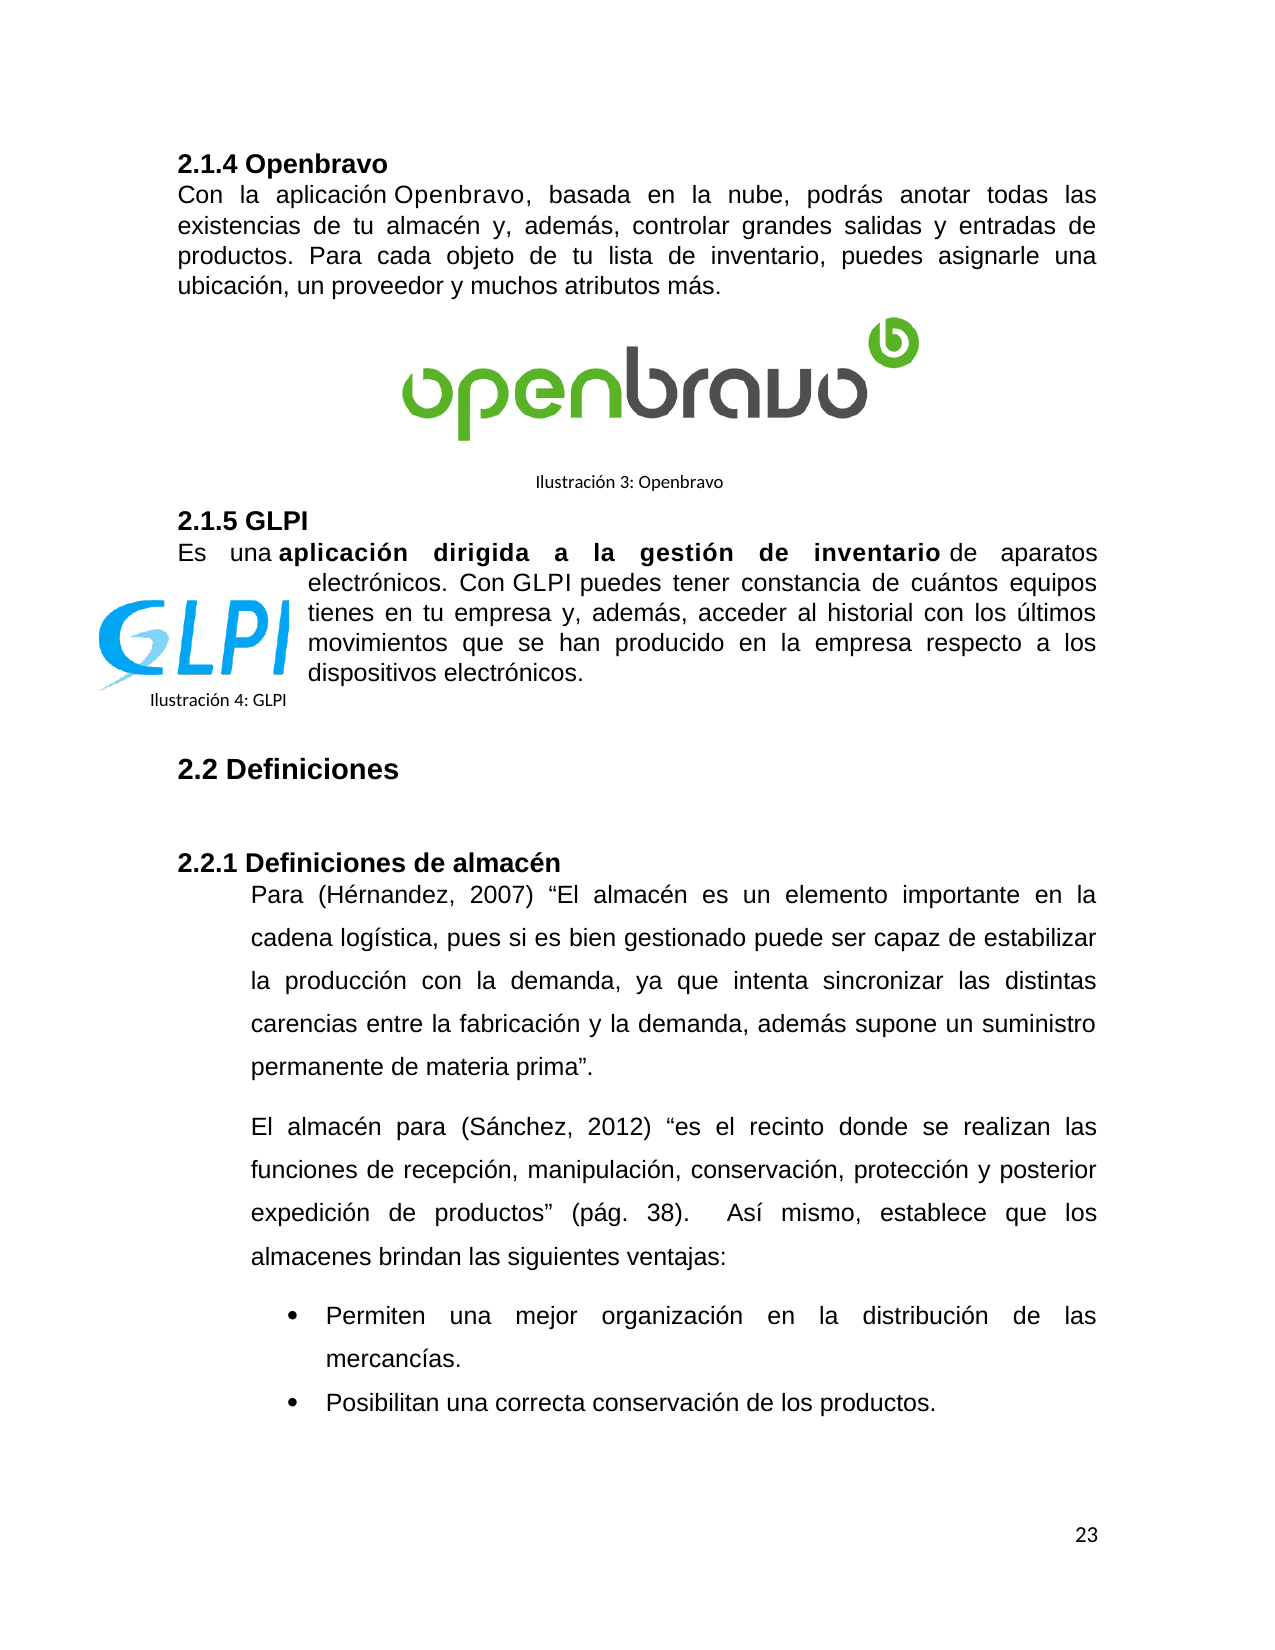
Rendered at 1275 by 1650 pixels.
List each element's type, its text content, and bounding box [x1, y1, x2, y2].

picture [98, 592, 289, 696]
list Permiten una mejor organización en la distribución de las mercancías. [288, 1301, 1098, 1373]
text Con la aplicación Openbravo, basada en la nube, podrás anotar todas las existencias de tu almacén y, además, controlar grandes salidas y entradas de productos. Para cada objeto de tu lista de inventario, puedes asignarle una ubicación, un proveedor y muchos atributos más. [177, 181, 1098, 300]
text Para “El almacén es un elemento importante en la cadena logística, pues si es bien gestionado puede ser capaz de estabilizar la producción con la demanda, ya que intenta sincronizar las distintas carencias entre la fabricación y la demanda, además supone un suministro permanente de materia prima”. [251, 880, 1098, 1081]
subtitle 2.1.4 Openbravo [177, 148, 1098, 179]
subtitle 2.2 Definiciones [177, 752, 1098, 786]
picture [379, 295, 942, 468]
list Posibilitan una correcta conservación de los productos. [288, 1388, 1098, 1416]
text Es una aplicación dirigida a la gestión de inventario de aparatos electrónicos. Con GLPI puedes tener constancia de cuántos equipos tienes en tu empresa y, además, acceder al historial con los últimos movimientos que se han producido en la empresa respecto a los dispositivos electrónicos. [177, 538, 1098, 687]
subtitle 2.1.5 GLPI [177, 505, 1098, 536]
text El almacén para “es el recinto donde se realizan las funciones de recepción, manipulación, conservación, protección y posterior expedición de productos” . Así mismo, establece que los almacenes brindan las siguientes ventajas: [251, 1112, 1098, 1270]
picture [284, 637, 289, 675]
subtitle 2.2.1 Definiciones de almacén [177, 847, 1098, 878]
